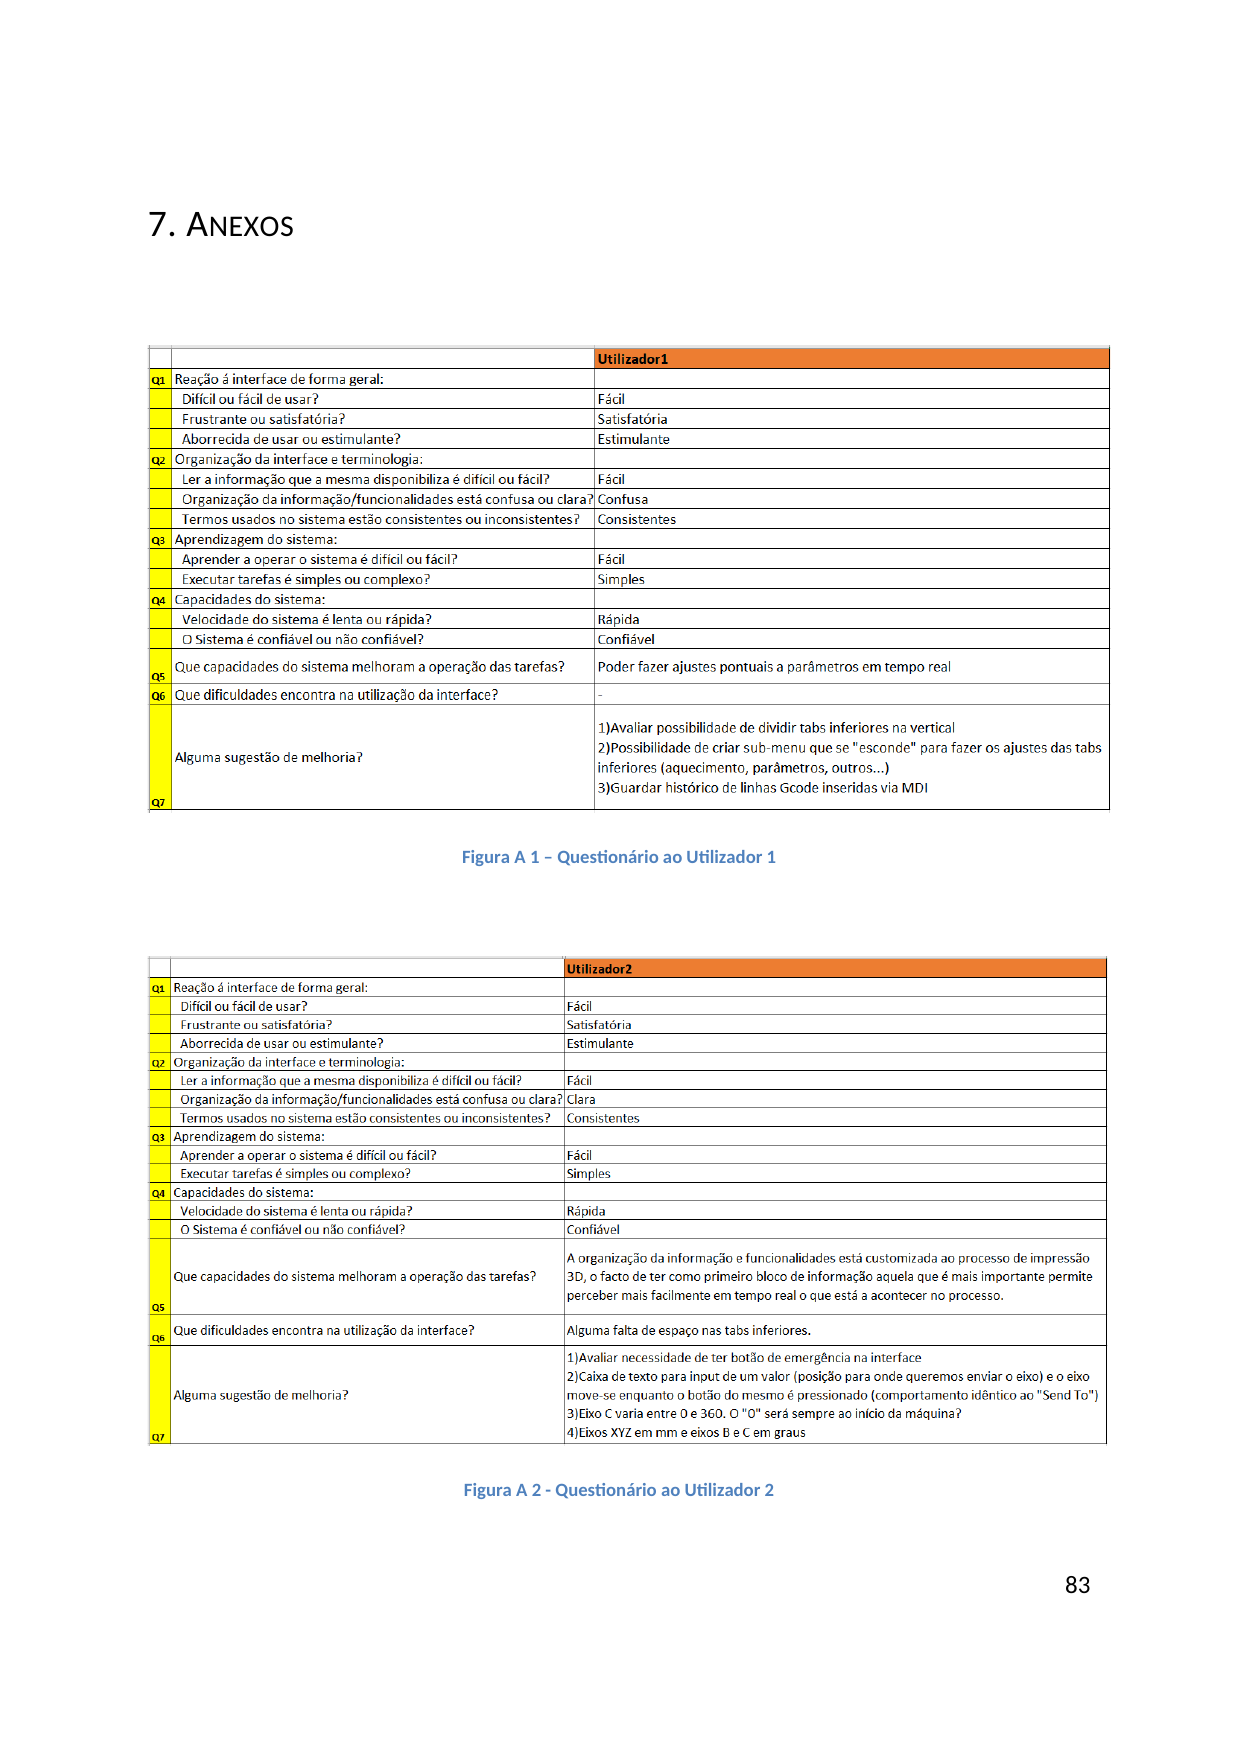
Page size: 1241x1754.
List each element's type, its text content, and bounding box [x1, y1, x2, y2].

picture [147, 345, 1111, 813]
subtitle 7. Anexos [148, 200, 1090, 246]
picture [147, 956, 1108, 1446]
